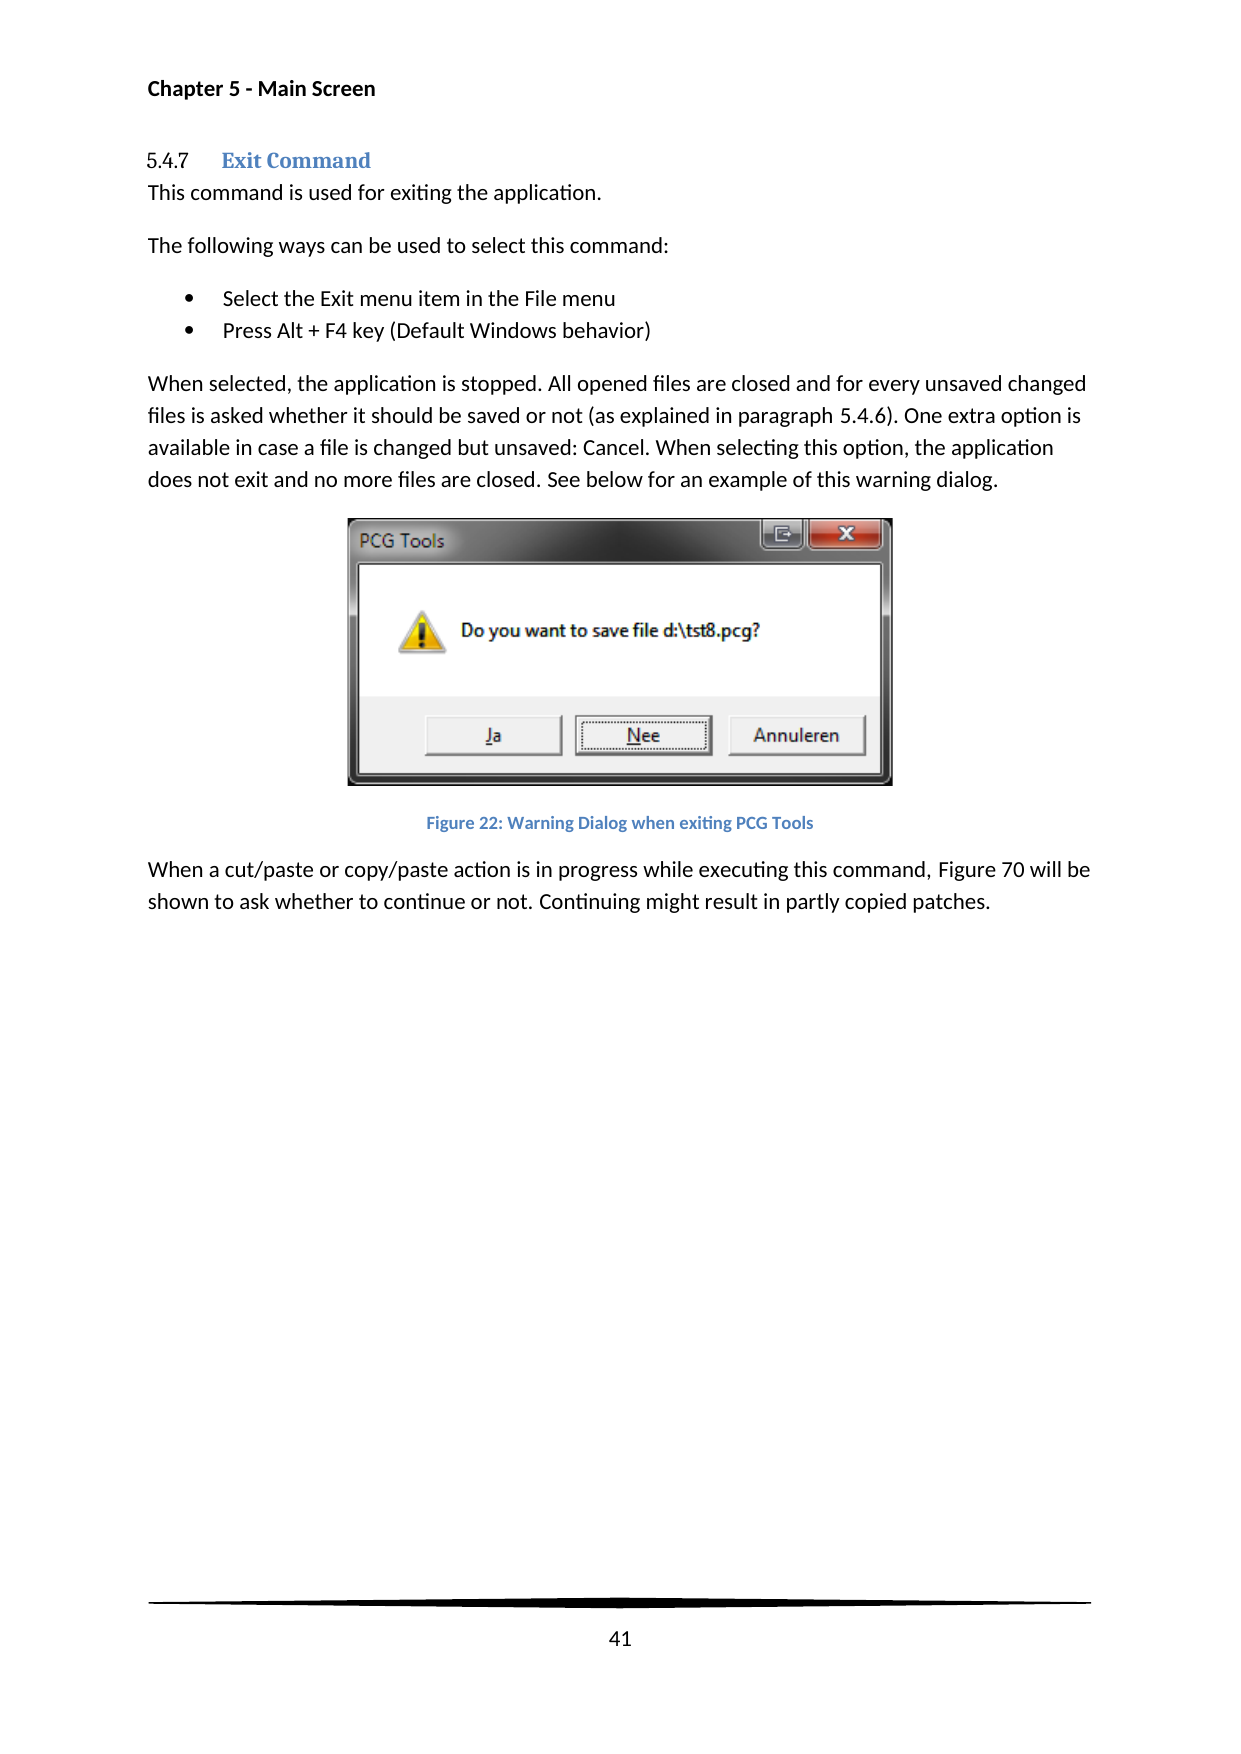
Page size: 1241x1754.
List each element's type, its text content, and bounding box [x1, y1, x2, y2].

list Select the Exit menu item in the File menu [185, 284, 1093, 312]
picture [347, 518, 893, 786]
list Press Alt + F4 key (Default Windows behavior) [185, 316, 1093, 344]
text The following ways can be used to select this command: [148, 231, 1093, 259]
text When selected, the application is stopped. All opened files are closed and for every unsaved changed files is asked whether it should be saved or not (as explained in paragraph 6.4.6). One extra option is available in case a file is changed but unsaved: Cancel. When selecting this option, the application does not exit and no more files are closed. See below for an example of this warning dialog. [148, 369, 1093, 494]
text This command is used for exiting the application. [148, 178, 1093, 206]
subtitle Exit Command [146, 148, 1093, 174]
